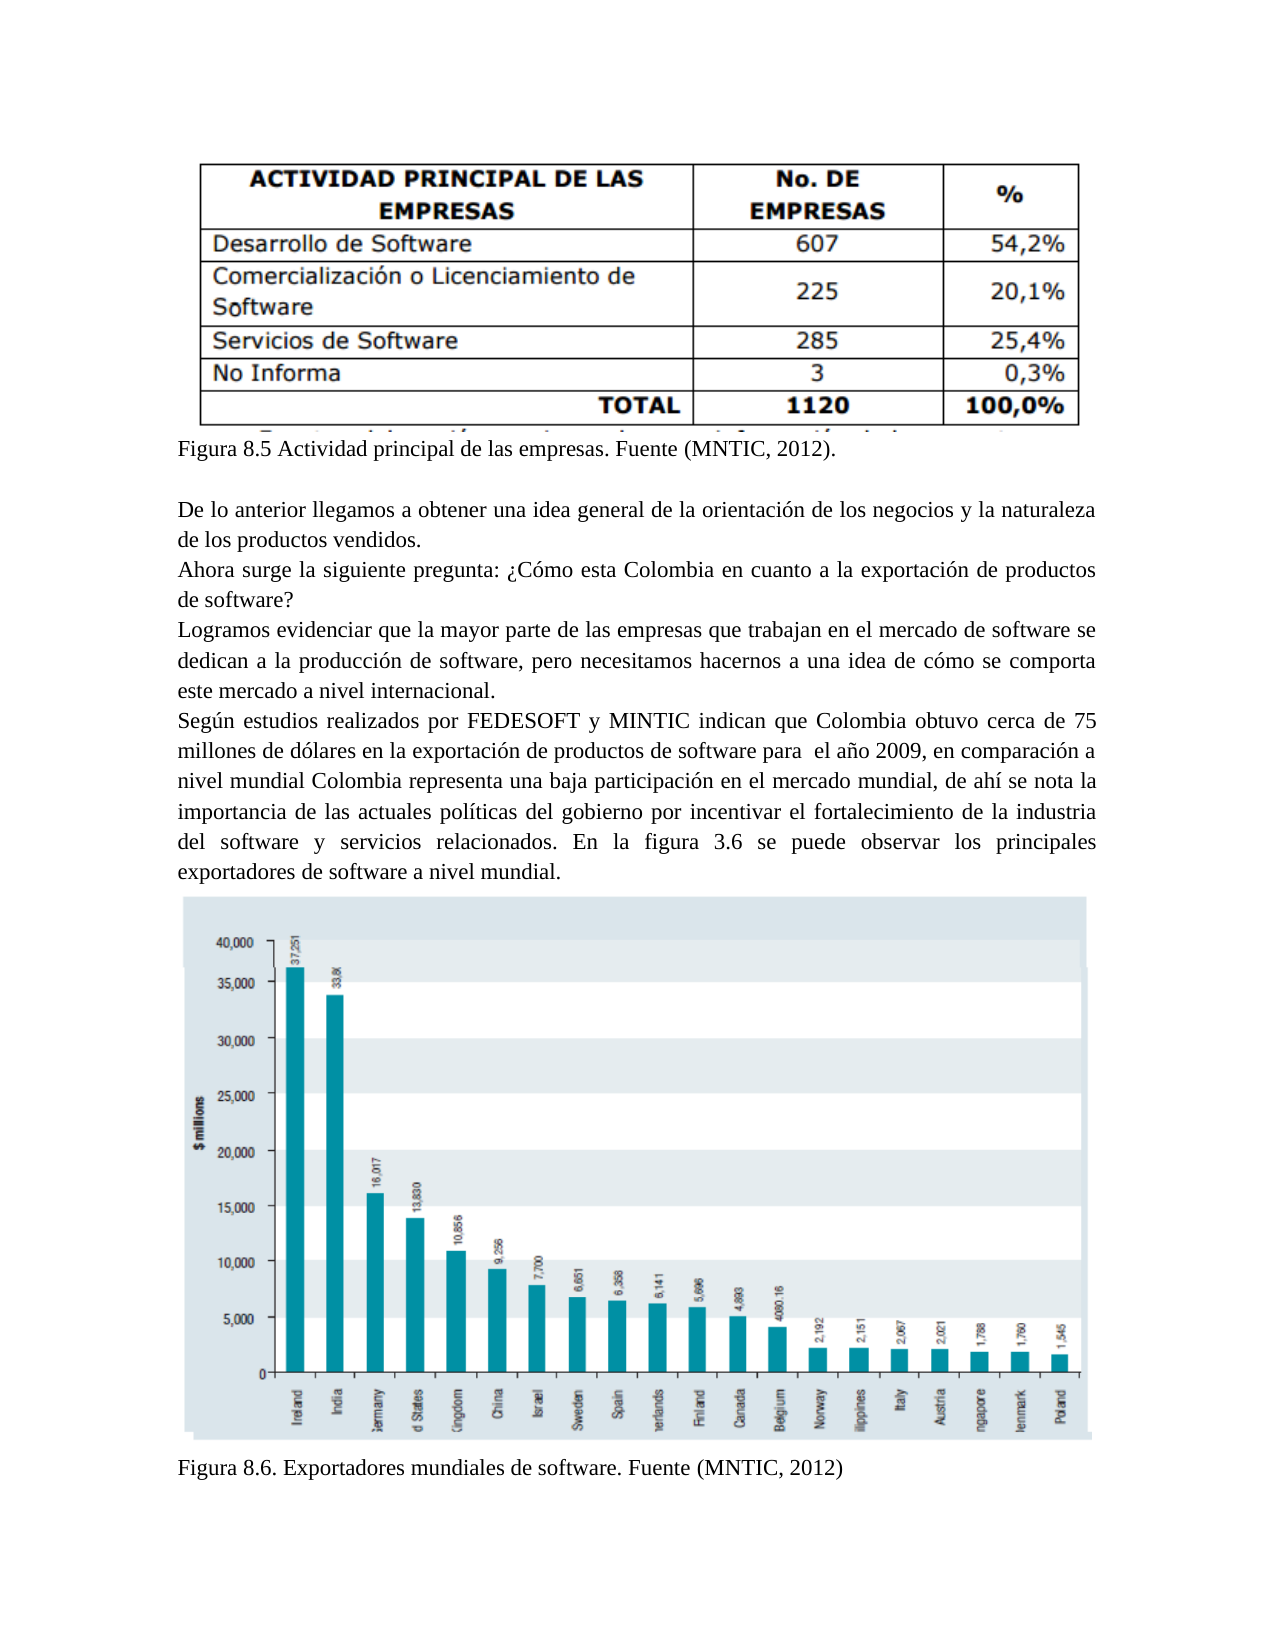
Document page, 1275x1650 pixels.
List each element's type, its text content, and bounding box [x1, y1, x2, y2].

text Figura 8.6. Exportadores mundiales de software. Fuente [177, 1453, 1098, 1480]
text De lo anterior llegamos a obtener una idea general de la orientación de los negocios y la naturaleza de los productos vendidos. [177, 496, 1098, 552]
text Según estudios realizados por FEDESOFT y MINTIC indican que Colombia obtuvo cerca de 75 millones de dólares en la exportación de productos de software para el año 2009, en comparación a nivel mundial Colombia representa una baja participación en el mercado mundial, de ahí se nota la importancia de las actuales políticas del gobierno por incentivar el fortalecimiento de la industria del software y servicios relacionados. En la figura 3.6 se puede observar los principales exportadores de software a nivel mundial. [177, 707, 1098, 884]
picture [177, 147, 1098, 432]
text Logramos evidenciar que la mayor parte de las empresas que trabajan en el mercado de software se dedican a la producción de software, pero necesitamos hacernos a una idea de cómo se comporta este mercado a nivel internacional. [177, 617, 1098, 703]
text Figura 8.5 Actividad principal de las empresas. Fuente . [177, 435, 1098, 462]
text Ahora surge la siguiente pregunta: ¿Cómo esta Colombia en cuanto a la exportación de productos de software? [177, 556, 1098, 613]
picture [177, 888, 1098, 1450]
